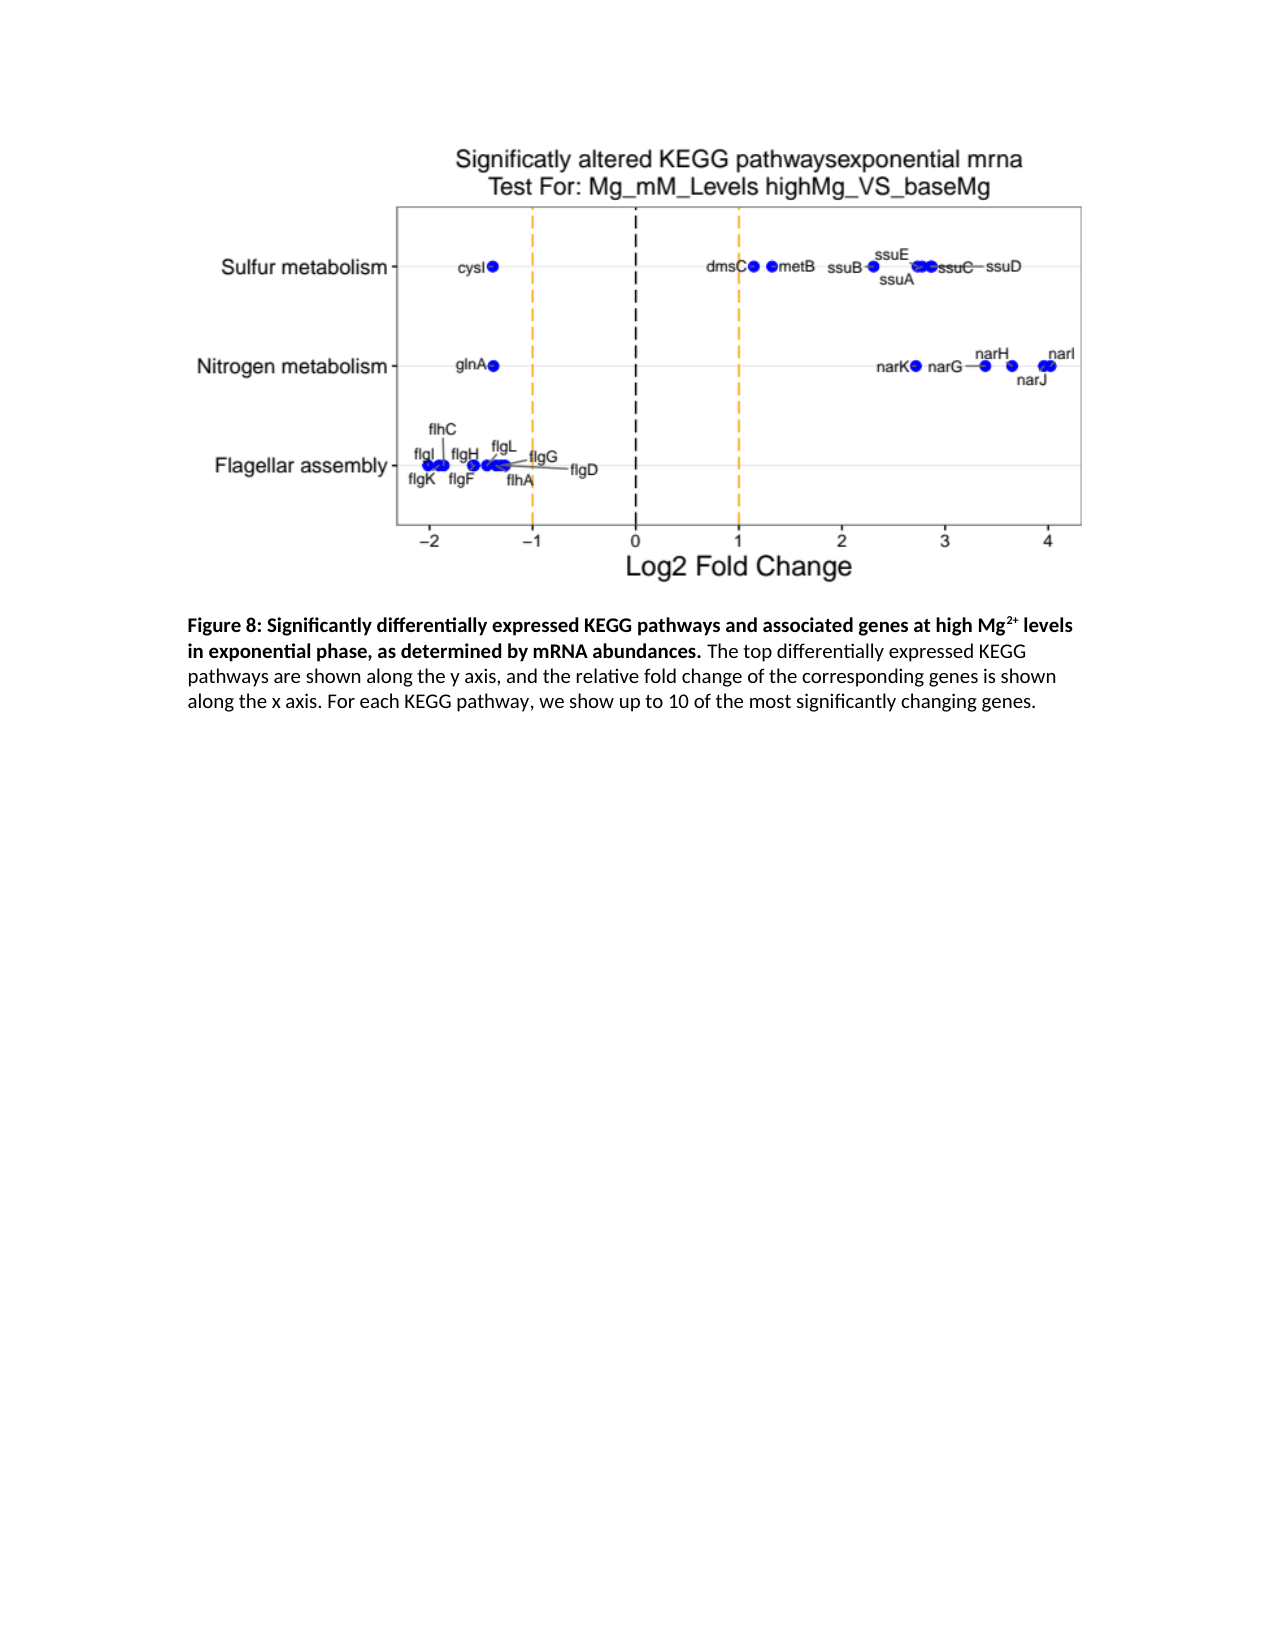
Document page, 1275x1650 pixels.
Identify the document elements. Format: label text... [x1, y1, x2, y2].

text Figure 8: Significantly differentially expressed KEGG pathways and associated genes at high Mg2+ levels in exponential phase, as determined by mRNA abundances. The top differentially expressed KEGG pathways are shown along the y axis, and the relative fold change of the corresponding genes is shown along the x axis. For each KEGG pathway, we show up to 10 of the most significantly changing genes. [187, 612, 1087, 714]
